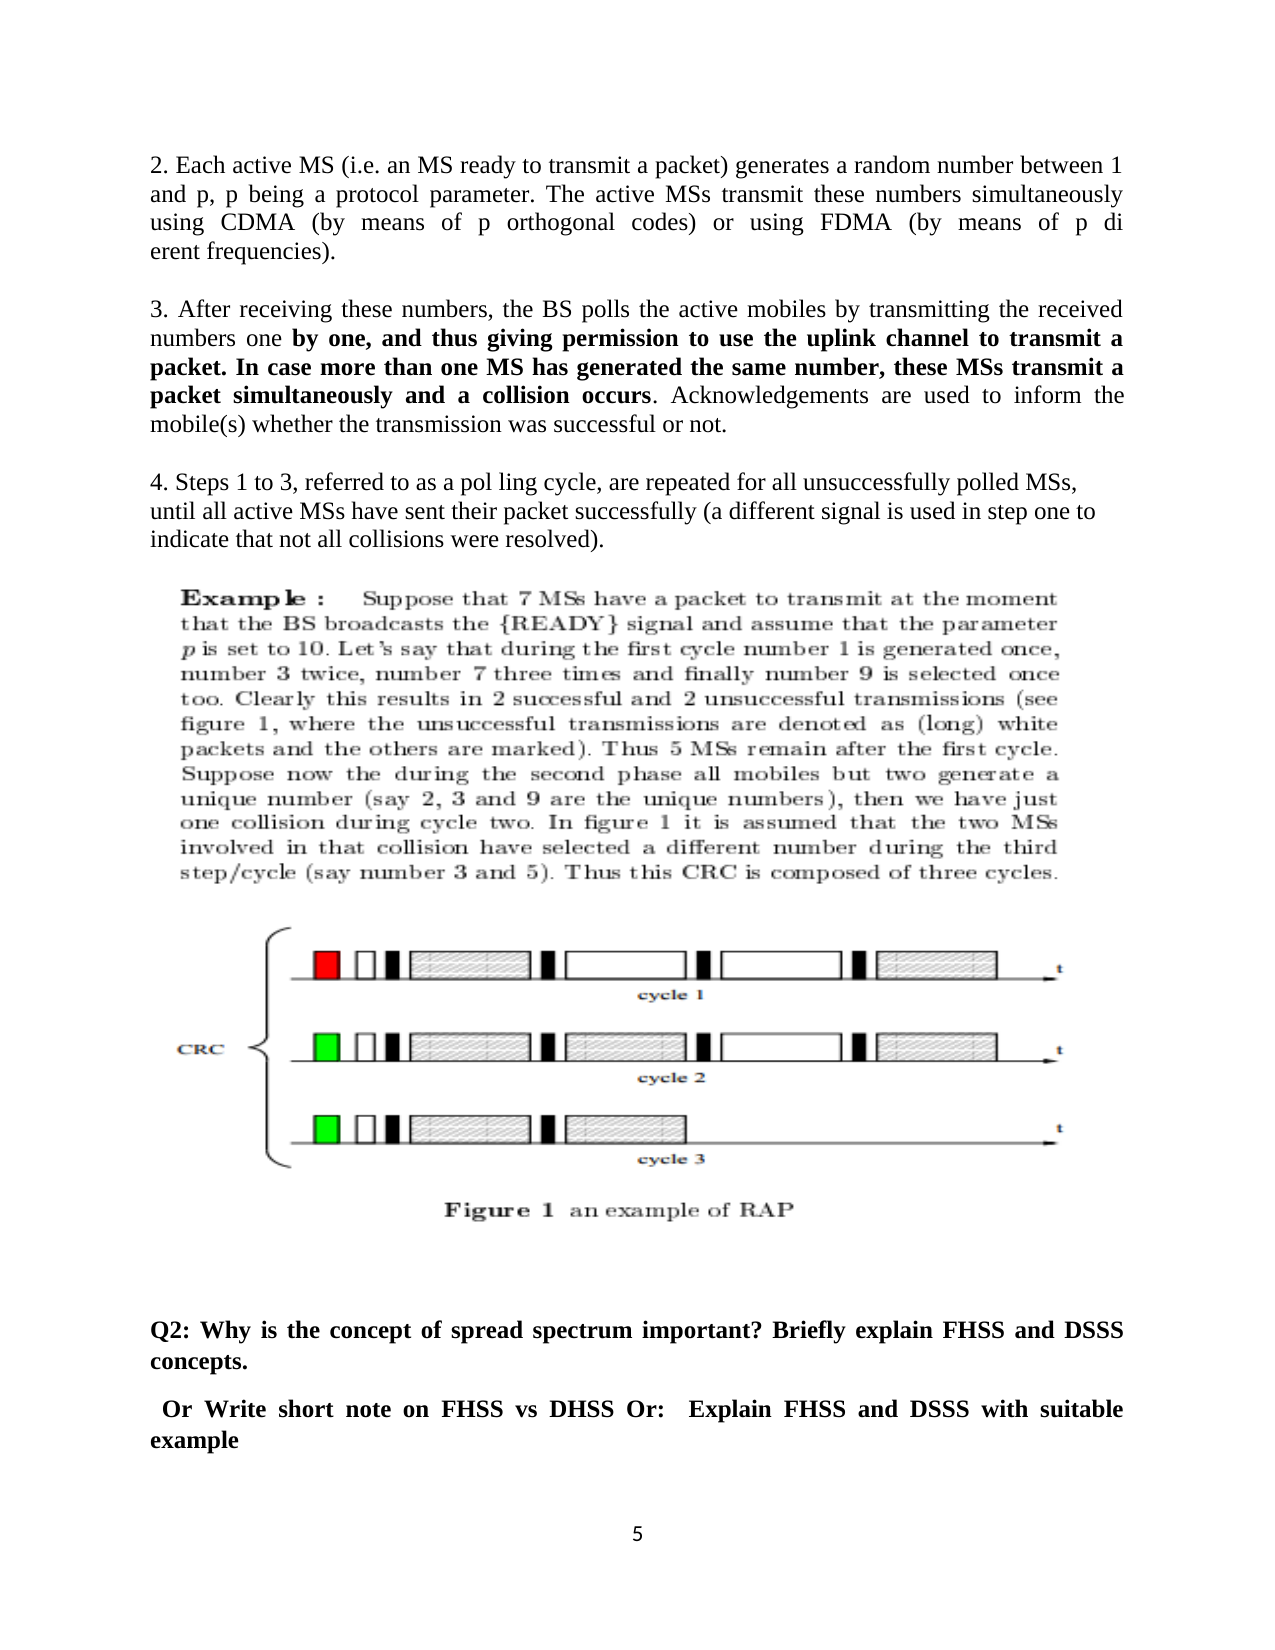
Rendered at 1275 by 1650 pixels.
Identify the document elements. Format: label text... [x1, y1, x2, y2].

picture [150, 582, 1144, 1228]
text 2. Each active MS (i.e. an MS ready to transmit a packet) generates a random number between 1 and p, p being a protocol parameter. The active MSs transmit these numbers simultaneously using CDMA (by means of p orthogonal codes) or using FDMA (by means of p di erent frequencies). [150, 150, 1125, 265]
text Q2: Why is the concept of spread spectrum important? Briefly explain FHSS and DSSS concepts. [150, 1315, 1125, 1375]
text 4. Steps 1 to 3, referred to as a pol ling cycle, are repeated for all unsuccessfully polled MSs, until all active MSs have sent their packet successfully (a different signal is used in step one to indicate that not all collisions were resolved). [150, 467, 1125, 553]
text 3. After receiving these numbers, the BS polls the active mobiles by transmitting the received numbers one by one, and thus giving permission to use the uplink channel to transmit a packet. In case more than one MS has generated the same number, these MSs transmit a packet simultaneously and a collision occurs. Acknowledgements are used to inform the mobile(s) whether the transmission was successful or not. [150, 294, 1125, 438]
text Or Write short note on FHSS vs DHSS Or: Explain FHSS and DSSS with suitable example [150, 1394, 1125, 1453]
